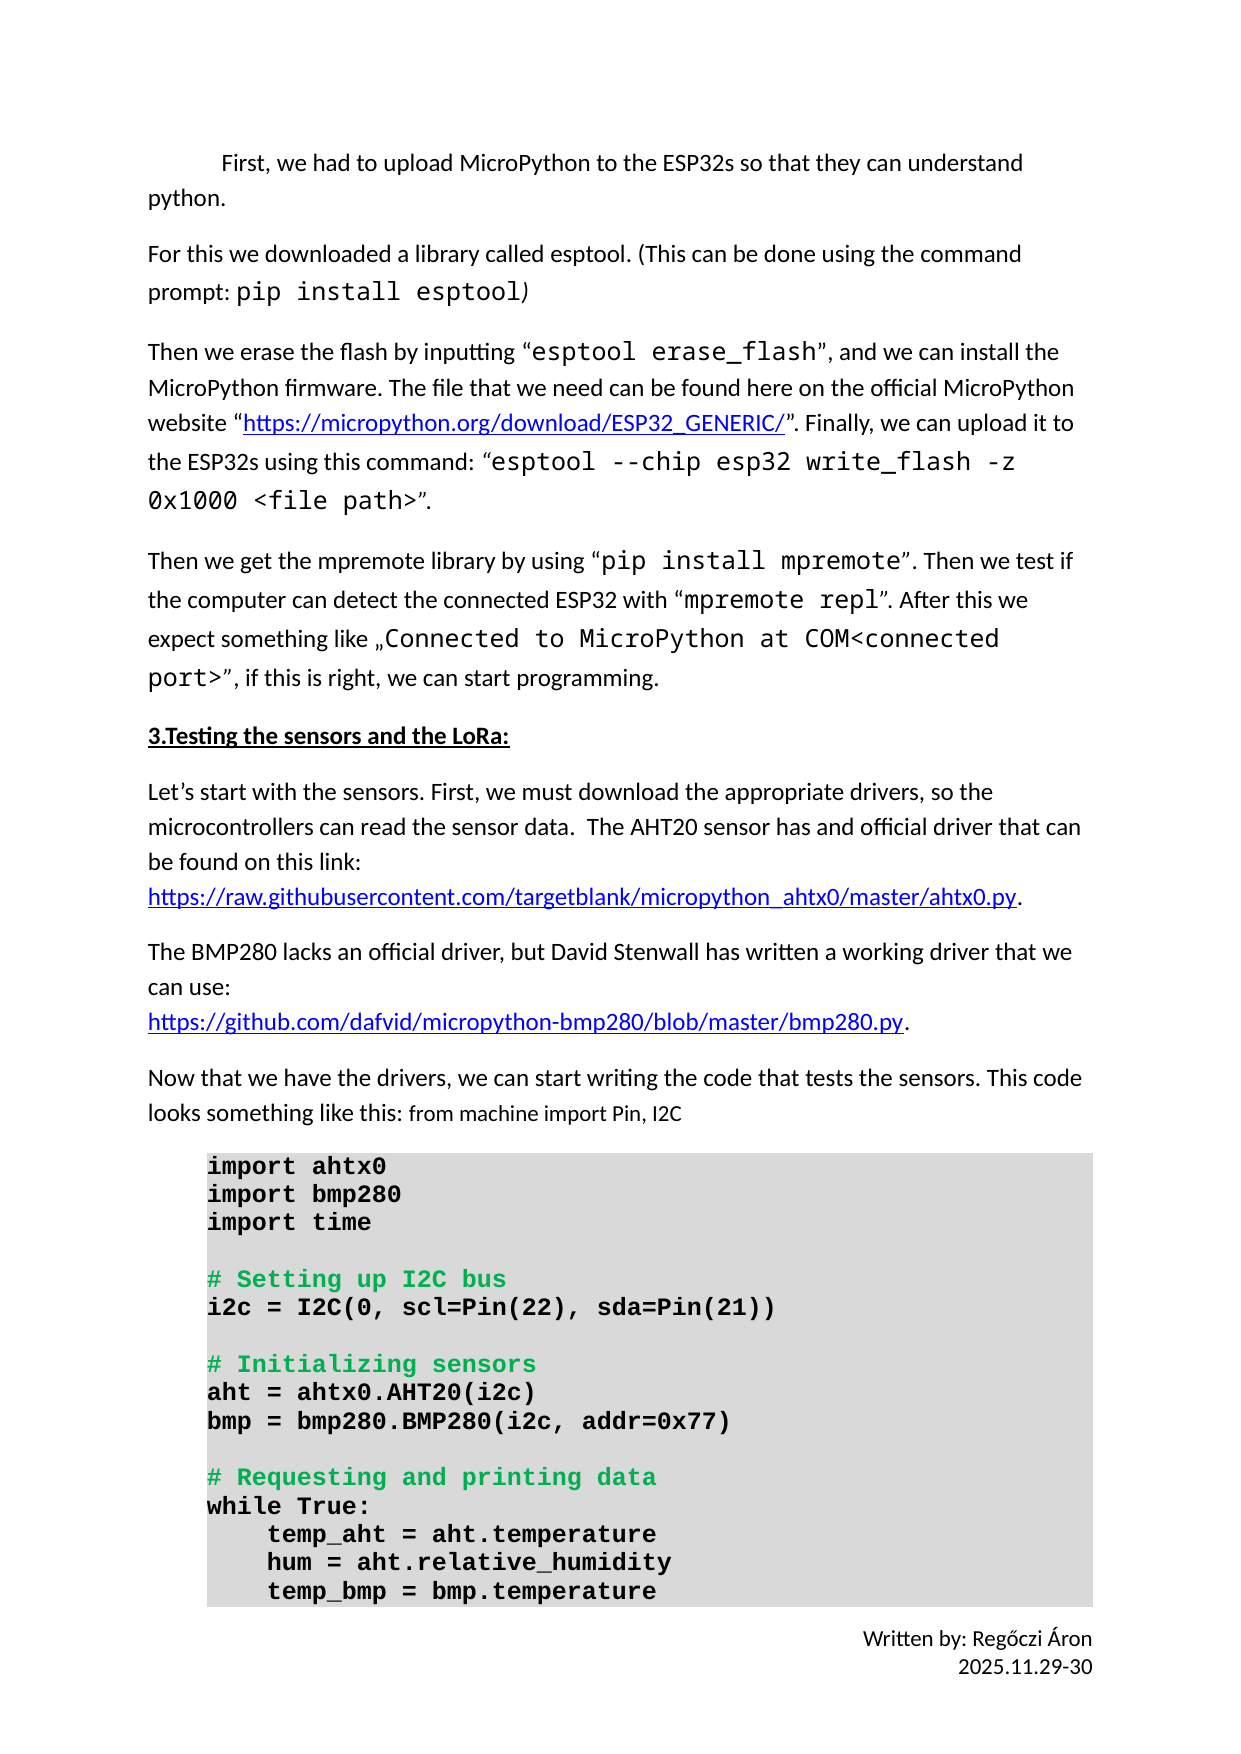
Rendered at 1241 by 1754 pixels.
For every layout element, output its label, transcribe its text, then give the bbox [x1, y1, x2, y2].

text Let’s start with the sensors. First, we must download the appropriate drivers, so the microcontrollers can read the sensor data. The AHT20 sensor has and official driver that can be found on this link: https://raw.githubusercontent.com/targetblank/micropython_ahtx0/master/ahtx0.py. [148, 776, 1093, 911]
text i2c = I2C(0, scl=Pin(22), sda=Pin(21)) [207, 1295, 1093, 1323]
text temp_aht = aht.temperature [207, 1522, 1093, 1550]
text # Requesting and printing data [207, 1465, 1093, 1493]
text temp_bmp = bmp.temperature [207, 1578, 1093, 1607]
text hum = aht.relative_humidity [207, 1550, 1093, 1578]
text # Initializing sensors [207, 1352, 1093, 1380]
text # Setting up I2C bus [207, 1267, 1093, 1295]
text The BMP280 lacks an official driver, but David Stenwall has written a working driver that we can use: https://github.com/dafvid/micropython-bmp280/blob/master/bmp280.py. [148, 937, 1093, 1037]
text First, we had to upload MicroPython to the ESP32s so that they can understand python. [148, 148, 1093, 213]
text Now that we have the drivers, we can start writing the code that tests the sensors. This code looks something like this: from machine import Pin, I2C [148, 1062, 1093, 1128]
text import bmp280 [207, 1182, 1093, 1210]
text Then we erase the flash by inputting “esptool erase_flash”, and we can install the MicroPython firmware. The file that we need can be found here on the official MicroPython website “https://micropython.org/download/ESP32_GENERIC/”. Finally, we can upload it to the ESP32s using this command: “esptool --chip esp32 write_flash -z 0x1000 <file path>”. [148, 334, 1093, 516]
text import time [207, 1210, 1093, 1238]
text Then we get the mpremote library by using “pip install mpremote”. Then we test if the computer can detect the connected ESP32 with “mpremote repl”. After this we expect something like „Connected to MicroPython at COM<connected port>”, if this is right, we can start programming. [148, 542, 1093, 694]
text aht = ahtx0.AHT20(i2c) [207, 1380, 1093, 1408]
text 3.Testing the sensors and the LoRa: [148, 720, 1093, 750]
text import ahtx0 [207, 1153, 1093, 1182]
text bmp = bmp280.BMP280(i2c, addr=0x77) [207, 1408, 1093, 1437]
text For this we downloaded a library called esptool. (This can be done using the command prompt: pip install esptool) [148, 238, 1093, 308]
text while True: [207, 1493, 1093, 1522]
